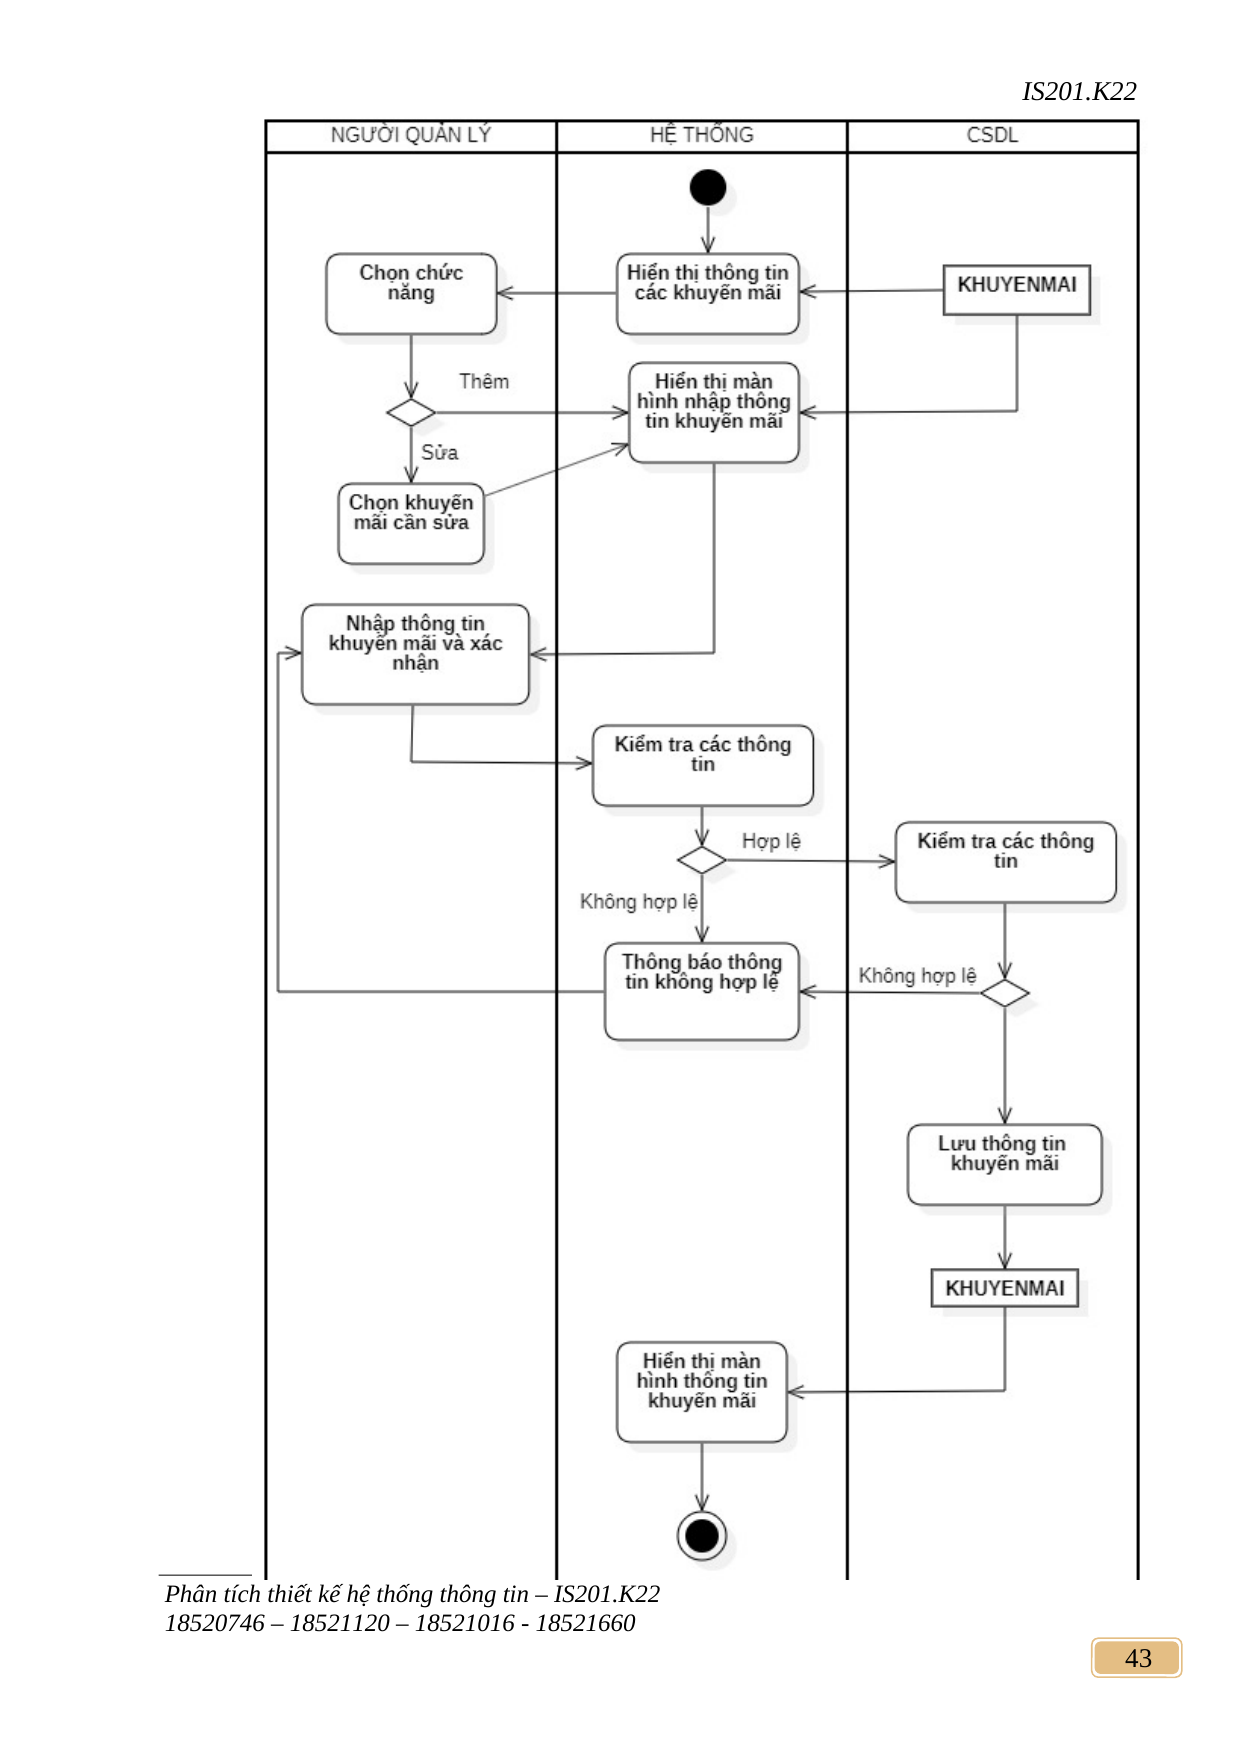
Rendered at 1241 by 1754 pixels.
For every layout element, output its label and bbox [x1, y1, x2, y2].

picture [252, 106, 1199, 1580]
